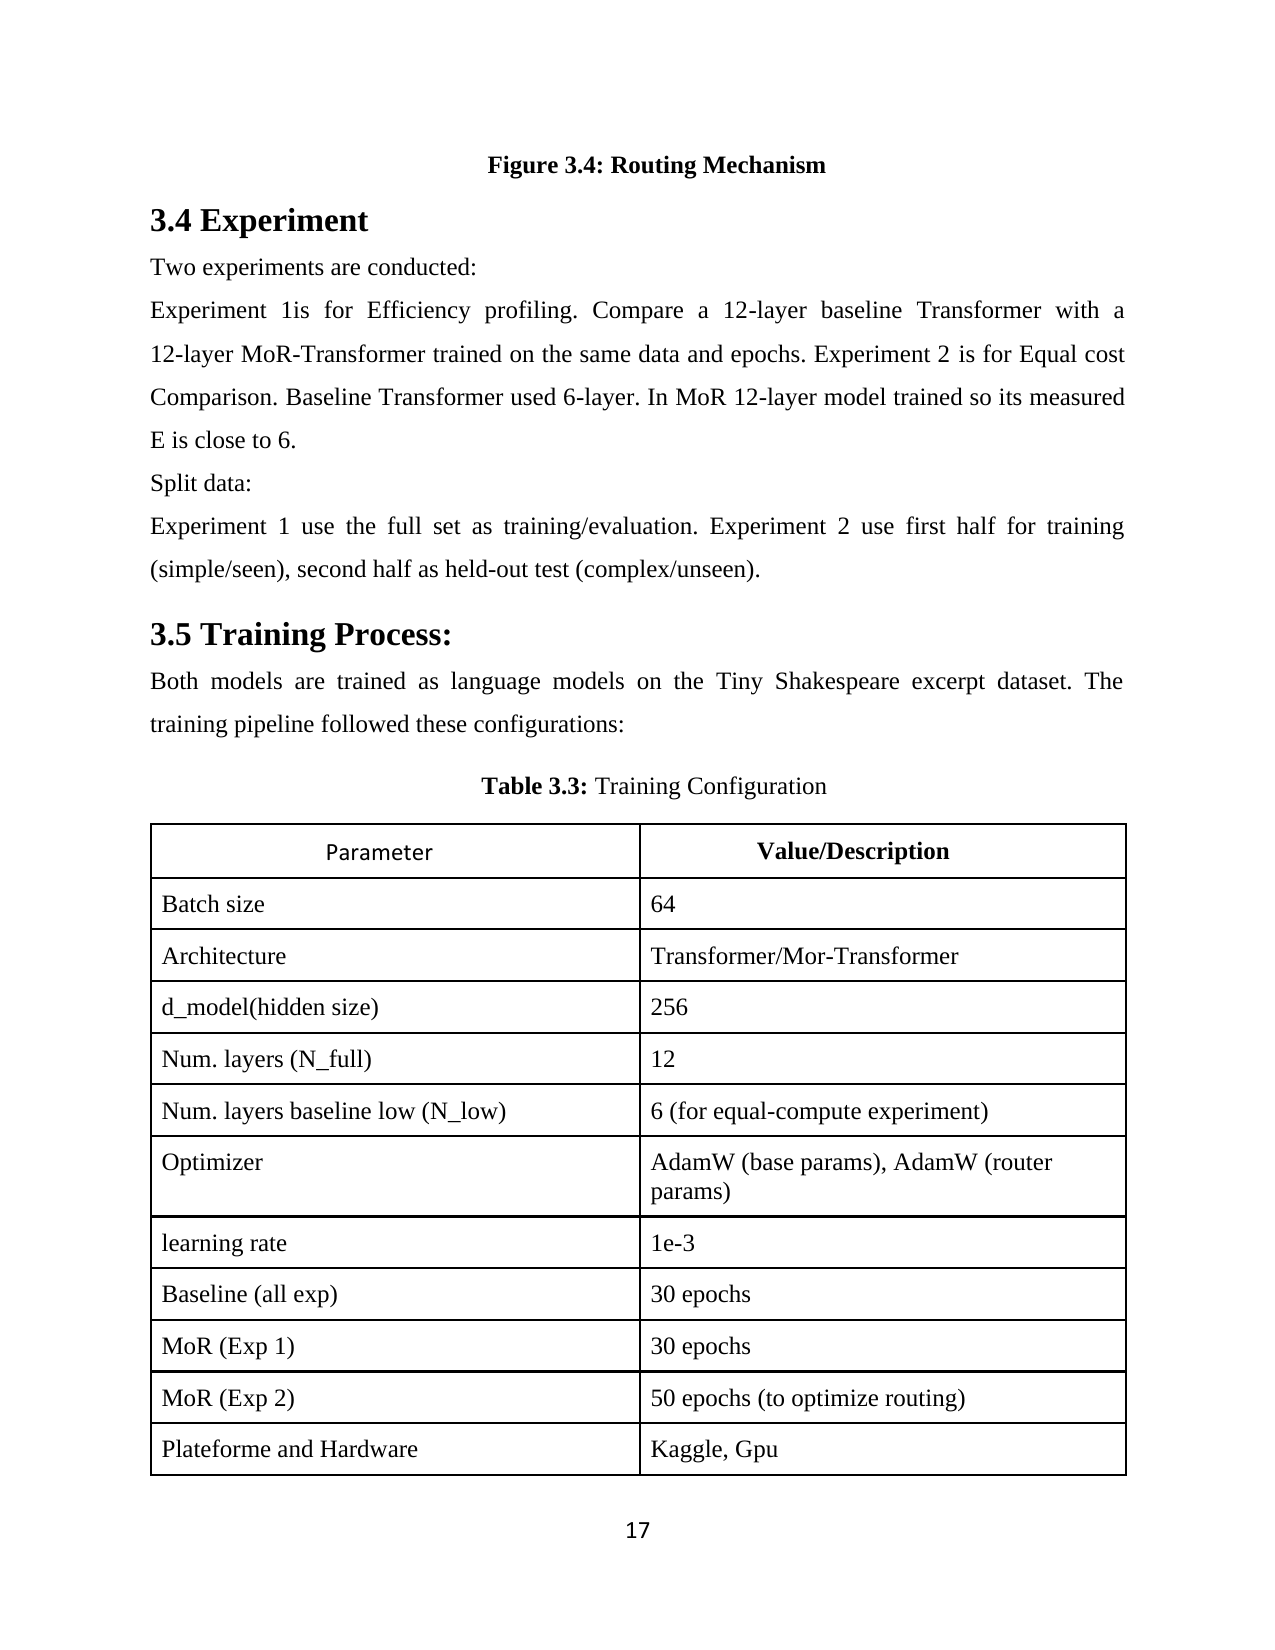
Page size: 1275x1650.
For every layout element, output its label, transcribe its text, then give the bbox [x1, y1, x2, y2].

text Experiment 1is for Efficiency profiling. Compare a 12‑layer baseline Transformer with a 12‑layer MoR‑Transformer trained on the same data and epochs. Experiment 2 [150, 296, 1125, 454]
text Experiment 1 use the full set as training/evaluation. Experiment 2 use first half for training (simple/seen), second half as held-out test (complex/unseen). [150, 511, 1125, 583]
subtitle 3.5 Training Process: [150, 614, 1125, 652]
text Figure 3.4: Routing Mechanism [150, 150, 1125, 179]
text Two experiments are conducted: [150, 252, 1125, 281]
text Table 3.3: Training Configuration [150, 771, 1125, 800]
text Both models are trained as language models on the Tiny Shakespeare excerpt dataset. The training pipeline followed these configurations: [150, 666, 1125, 738]
text Split data: [150, 468, 1125, 497]
subtitle 3.4 Experiment [150, 200, 1125, 238]
